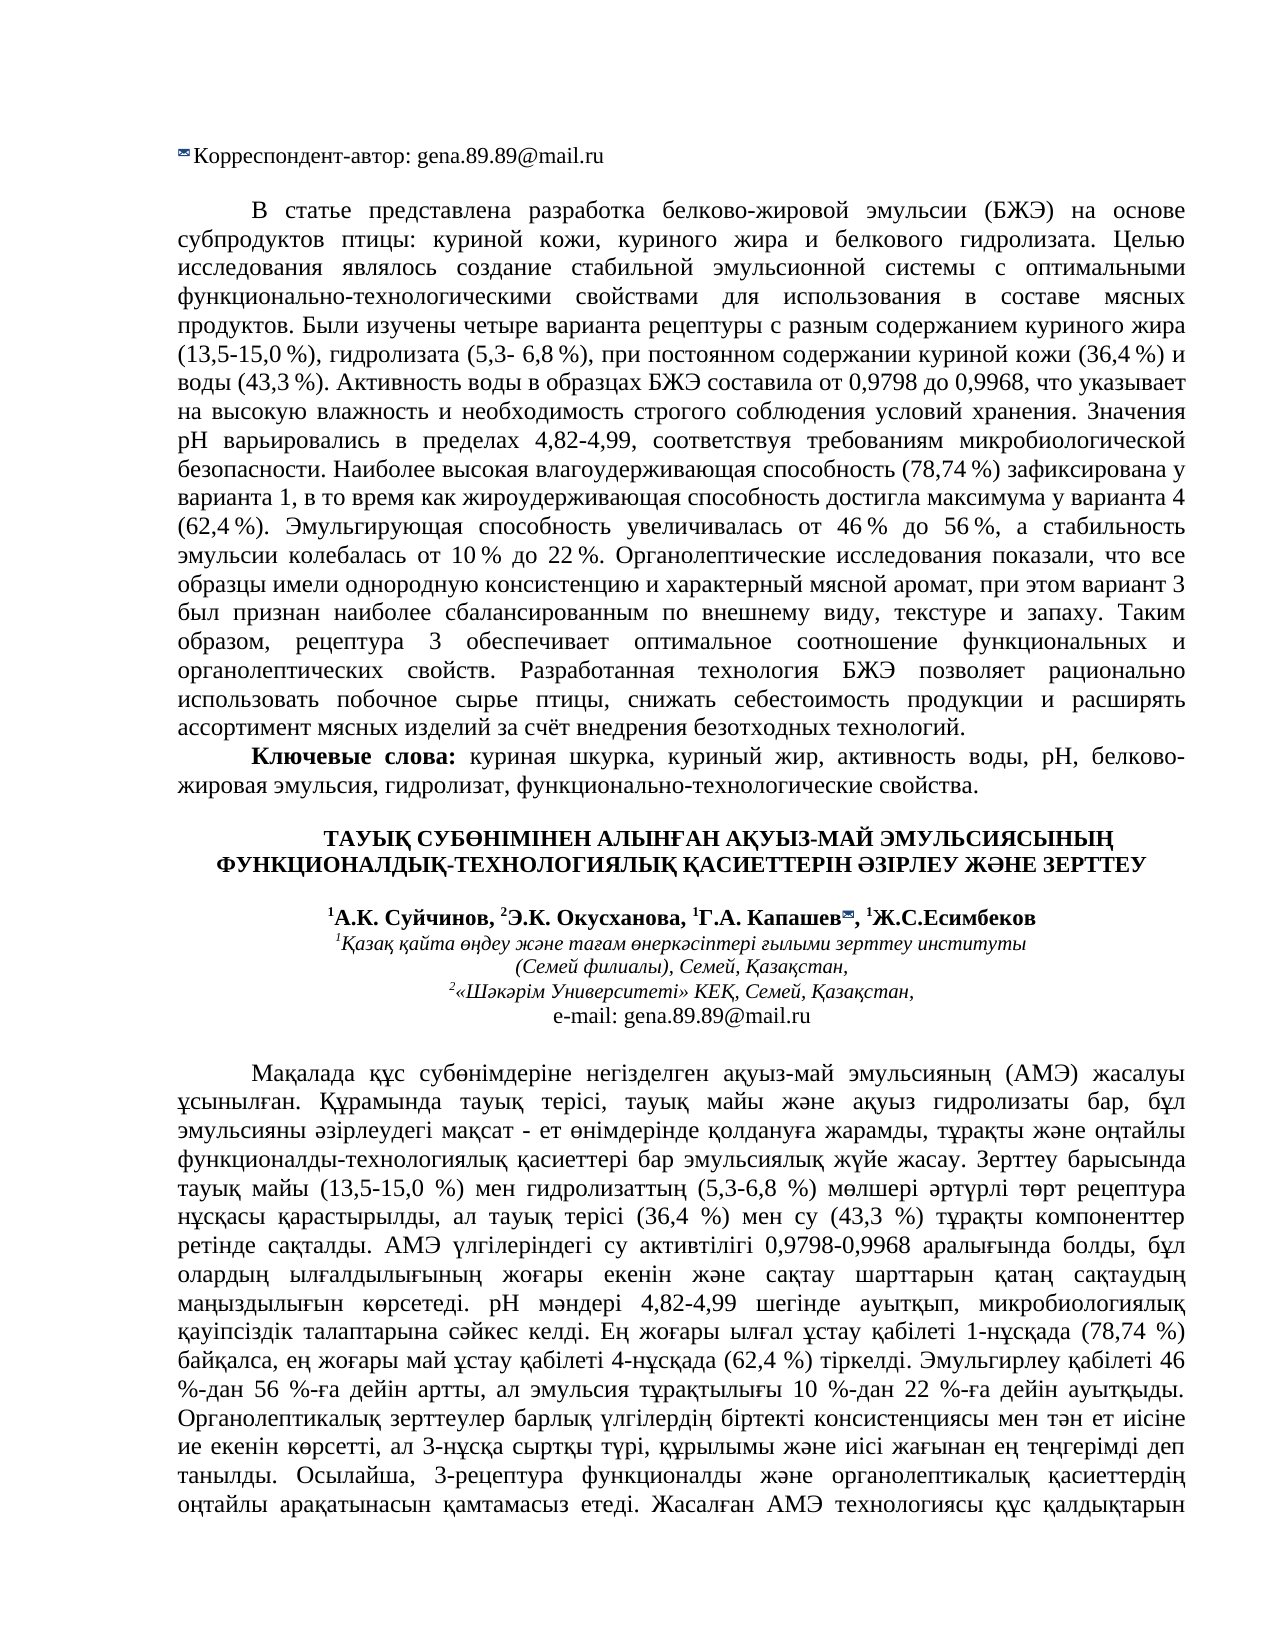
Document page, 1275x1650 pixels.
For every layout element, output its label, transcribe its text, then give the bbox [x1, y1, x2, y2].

text Корреспондент-автор: gena.89.89@mail.ru [177, 142, 1186, 168]
text (Семей филиалы), Семей, Қазақстан, [177, 954, 1186, 978]
text В статье представлена разработка белково-жировой эмульсии (БЖЭ) на основе субпродуктов птицы: куриной кожи, куриного жира и белкового гидролизата. Целью исследования являлось создание стабильной эмульсионной системы с оптимальными функционально-технологическими свойствами для использования в составе мясных продуктов. Были изучены четыре варианта рецептуры с разным содержанием куриного жира (13,5-15,0 %), гидролизата (5,3- 6,8 %), при постоянном содержании куриной кожи (36,4 %) и воды (43,3 %). Активность воды в образцах БЖЭ составила от 0,9798 до 0,9968, что указывает на высокую влажность и необходимость строгого соблюдения условий хранения. Значения pH варьировались в пределах 4,82-4,99, соответствуя требованиям микробиологической безопасности. Наиболее высокая влагоудерживающая способность (78,74 %) зафиксирована у варианта 1, в то время как жироудерживающая способность достигла максимума у варианта 4 (62,4 %). Эмульгирующая способность увеличивалась от 46 % до 56 %, а стабильность эмульсии колебалась от 10 % до 22 %. Органолептические исследования показали, что все образцы имели однородную консистенцию и характерный мясной аромат, при этом вариант 3 был признан наиболее сбалансированным по внешнему виду, текстуре и запаху. Таким образом, рецептура 3 обеспечивает оптимальное соотношение функциональных и органолептических свойств. Разработанная технология БЖЭ позволяет рационально использовать побочное сырье птицы, снижать себестоимость продукции и расширять ассортимент мясных изделий за счёт внедрения безотходных технологий. [177, 195, 1186, 741]
text Ключевые слова: куриная шкурка, куриный жир, активность воды, pH, белково-жировая эмульсия, гидролизат, функционально-технологические свойства. [177, 741, 1186, 799]
text 2«Шәкәрiм Университетi» КЕҚ, Семей, Қазақстан, [177, 978, 1186, 1003]
text 1Қaзақ қайта өңдеу және тағам өнеркәсіптері ғылыми зерттеу институты [177, 930, 1186, 954]
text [177, 1058, 1186, 1518]
text 1А.К. Суйчинов, 2Э.К. Окусханова, 1Г.А. Капашев, 1Ж.С.Есимбеков [177, 904, 1186, 930]
text e-mail: gena.89.89@mail.ru [177, 1003, 1186, 1029]
text ТАУЫҚ СУБӨНІМІНЕН АЛЫНҒАН АҚУЫЗ-МАЙ ЭМУЛЬСИЯСЫНЫҢ ФУНКЦИОНАЛДЫҚ-ТЕХНОЛОГИЯЛЫҚ ҚАСИЕТТЕРІН ӘЗІРЛЕУ ЖӘНЕ ЗЕРТТЕУ [177, 825, 1186, 878]
